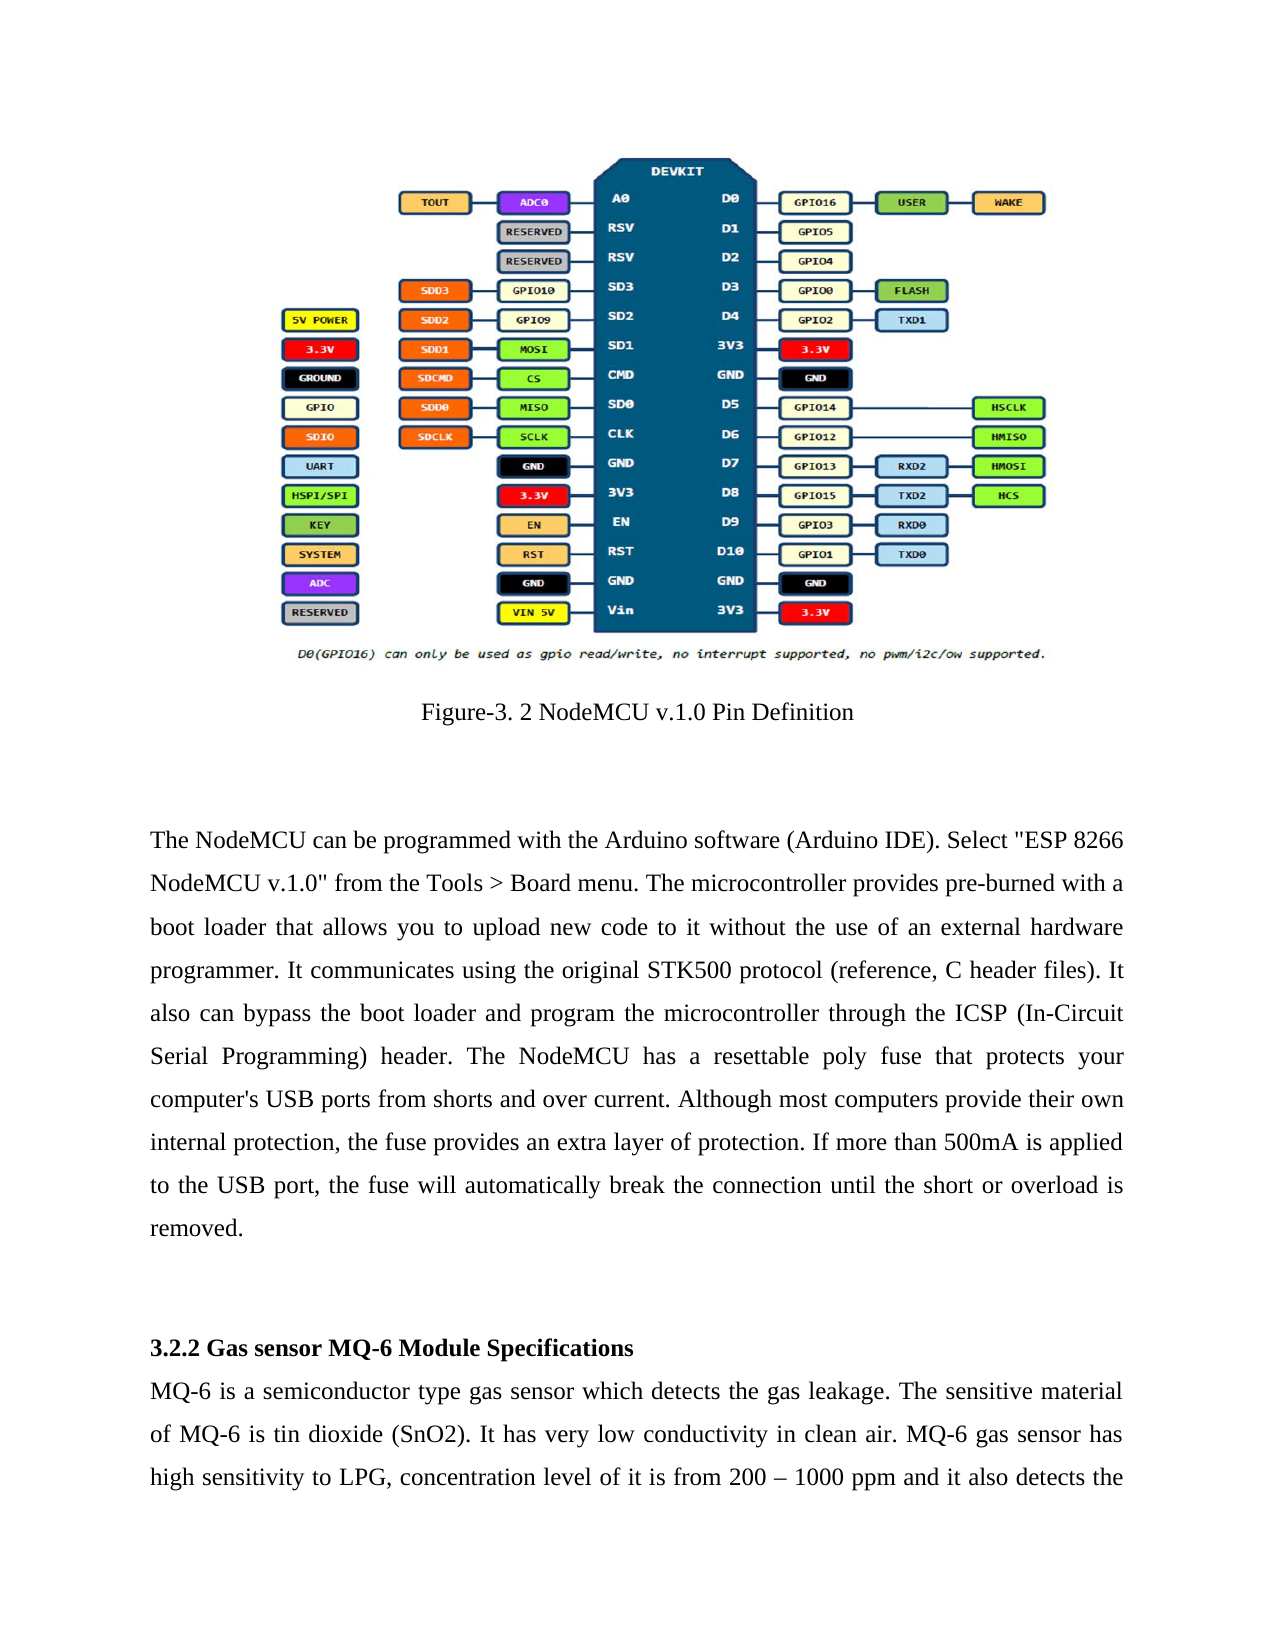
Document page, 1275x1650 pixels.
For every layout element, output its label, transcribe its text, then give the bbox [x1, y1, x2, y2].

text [150, 1376, 1125, 1491]
subtitle 3.2.2 Gas sensor MQ-6 Module Specifications [150, 1333, 1125, 1362]
text The NodeMCU can be programmed with the Arduino software (Arduino IDE). Select "ESP 8266 NodeMCU v.1.0" from the Tools > Board menu. The microcontroller provides pre-burned with a boot loader that allows you to upload new code to it without the use of an external hardware programmer. It communicates using the original STK500 protocol (reference, C header files). It also can bypass the boot loader and program the microcontroller through the ICSP (In-Circuit Serial Programming) header. The NodeMCU has a resettable poly fuse that protects your computer's USB ports from shorts and over current. Although most computers provide their own internal protection, the fuse provides an extra layer of protection. If more than 500mA is applied to the USB port, the fuse will automatically break the connection until the short or overload is removed. [150, 825, 1125, 1242]
text Figure-3. 2 NodeMCU v.1.0 Pin Definition [150, 697, 1125, 726]
